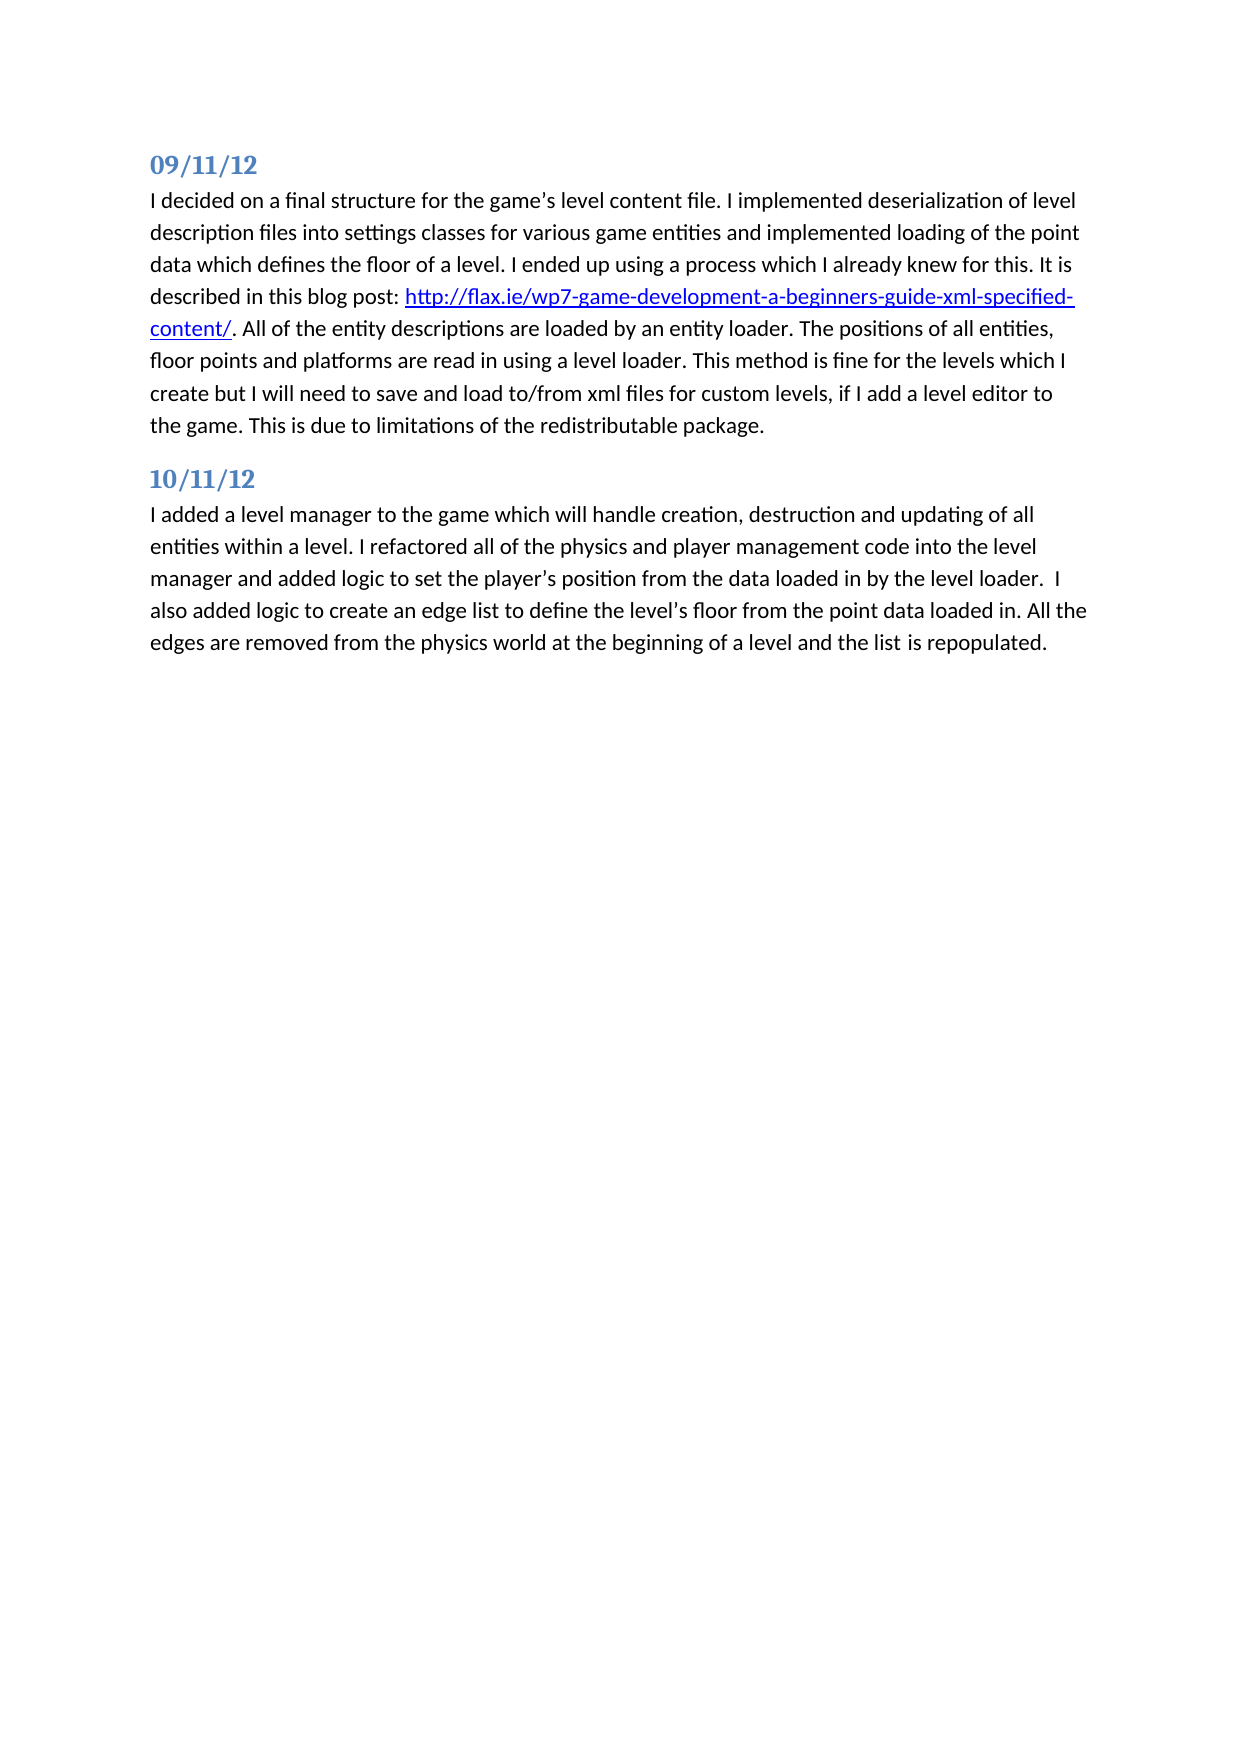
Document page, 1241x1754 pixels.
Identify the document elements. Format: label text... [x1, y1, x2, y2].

text I decided on a final structure for the game’s level content file. I implemented deserialization of level description files into settings classes for various game entities and implemented loading of the point data which defines the floor of a level. I ended up using a process which I already knew for this. It is described in this blog post: http://flax.ie/wp7-game-development-a-beginners-guide-xml-specified-content/. All of the entity descriptions are loaded by an entity loader. The positions of all entities, floor points and platforms are read in using a level loader. This method is fine for the levels which I create but I will need to save and load to/from xml files for custom levels, if I add a level editor to the game. This is due to limitations of the redistributable package. [150, 186, 1090, 439]
subtitle 09/11/12 [150, 150, 1090, 181]
text I added a level manager to the game which will handle creation, destruction and updating of all entities within a level. I refactored all of the physics and player management code into the level manager and added logic to set the player’s position from the data loaded in by the level loader. I also added logic to create an edge list to define the level’s floor from the point data loaded in. All the edges are removed from the physics world at the beginning of a level and the list is repopulated. [150, 500, 1090, 657]
subtitle 10/11/12 [150, 464, 1090, 495]
